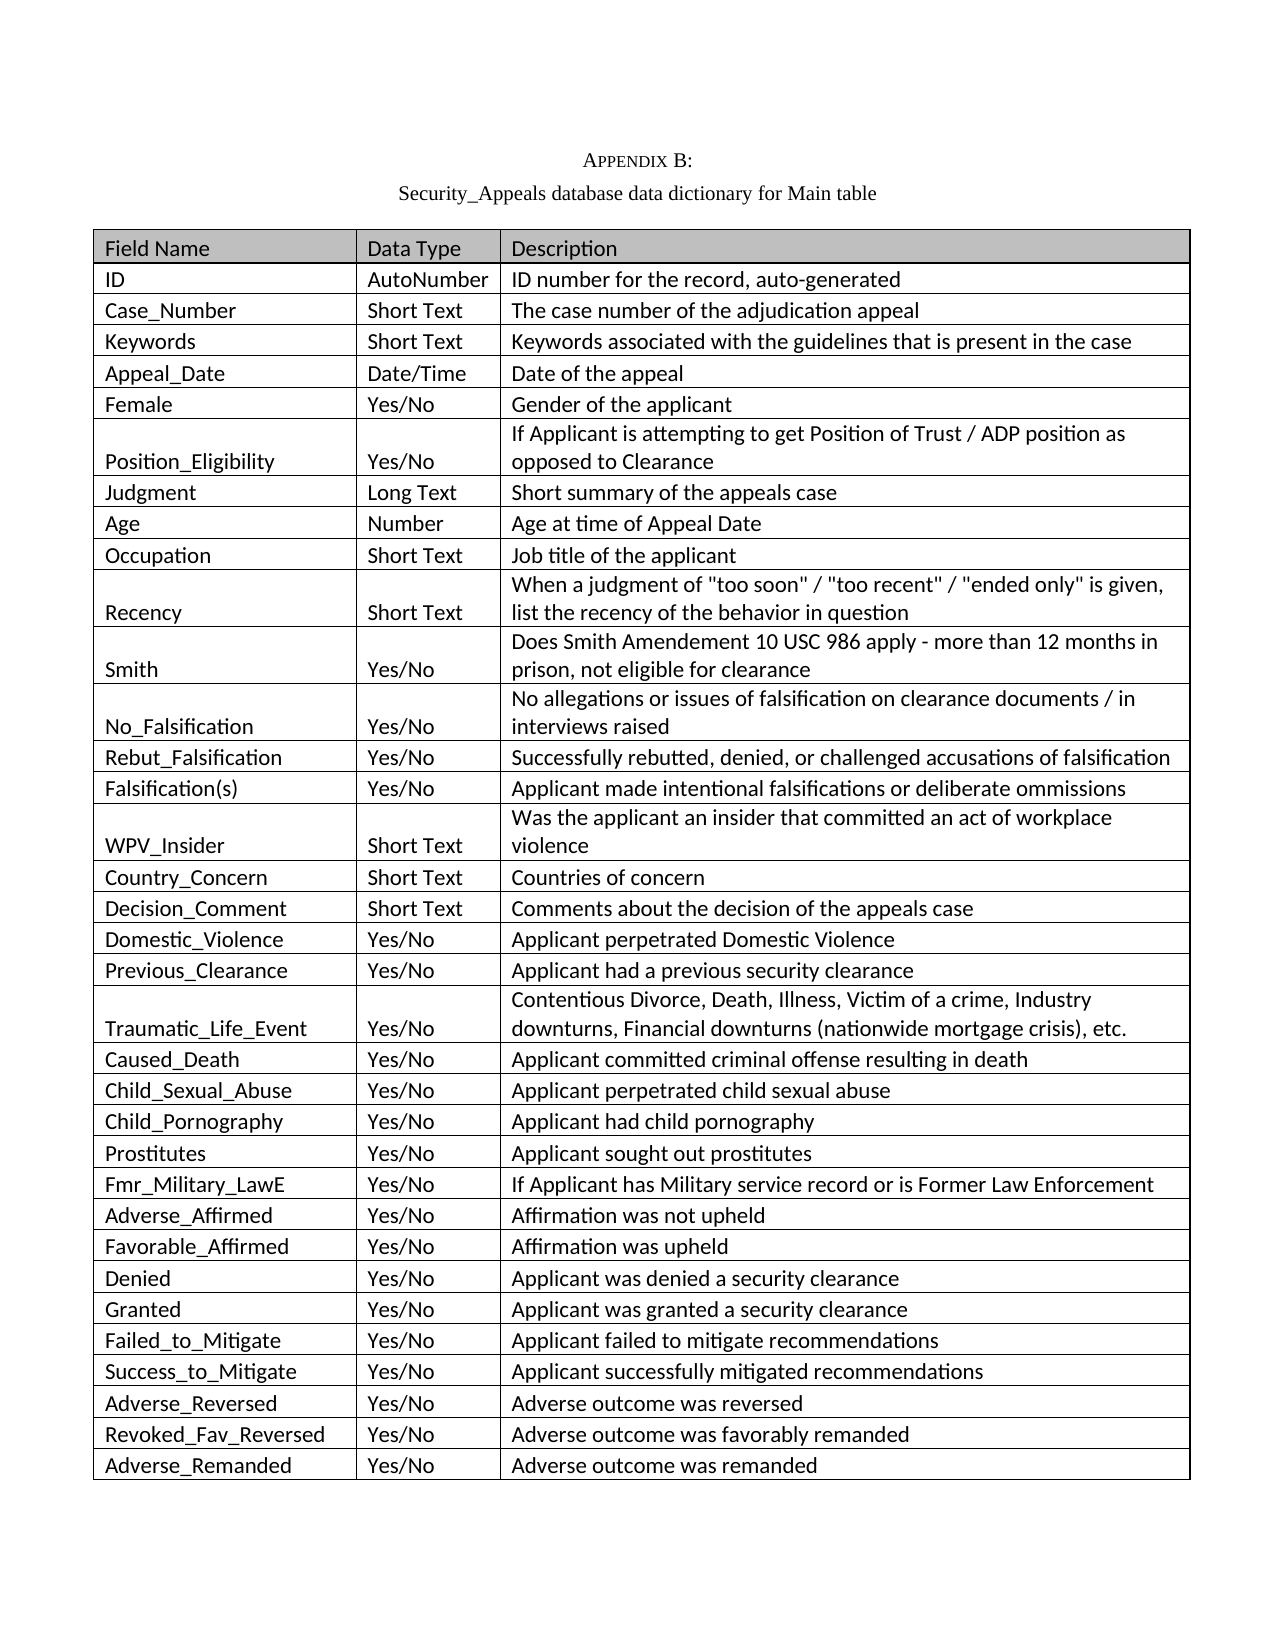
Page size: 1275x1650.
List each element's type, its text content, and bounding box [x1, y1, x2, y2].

table_cell Contentious Divorce, Death, Illness, Victim of a crime, Industry downturns, Financial downturns (nationwide mortgage crisis), etc. [501, 986, 1189, 1042]
table_cell Yes/No [357, 1043, 500, 1073]
table_cell Yes/No [357, 1230, 500, 1260]
table_cell Applicant was granted a security clearance [501, 1293, 1189, 1323]
table_cell Short summary of the appeals case [501, 476, 1189, 506]
table_cell Affirmation was not upheld [501, 1199, 1189, 1229]
table_cell Gender of the applicant [501, 388, 1189, 418]
table_cell Success_to_Mitigate [94, 1355, 356, 1385]
table_cell Applicant committed criminal offense resulting in death [501, 1043, 1189, 1073]
table_cell Adverse_Reversed [94, 1386, 356, 1417]
table_cell Domestic_Violence [94, 923, 356, 953]
table_cell Decision_Comment [94, 892, 356, 922]
table_cell Age at time of Appeal Date [501, 507, 1189, 537]
table_cell Country_Concern [94, 861, 356, 891]
table_cell Long Text [357, 476, 500, 506]
table_cell Yes/No [357, 1105, 500, 1135]
table_cell Yes/No [357, 923, 500, 953]
table_cell Short Text [357, 892, 500, 922]
table_cell Fmr_Military_LawE [94, 1168, 356, 1198]
table_header Field Name [94, 230, 356, 262]
table_cell Yes/No [357, 1355, 500, 1385]
table_cell Yes/No [357, 741, 500, 771]
table_cell Was the applicant an insider that committed an act of workplace violence [501, 804, 1189, 859]
table_cell Countries of concern [501, 861, 1189, 891]
table_cell Number [357, 507, 500, 537]
table_cell Yes/No [357, 1168, 500, 1198]
table_cell Applicant sought out prostitutes [501, 1136, 1189, 1167]
table_cell Applicant perpetrated Domestic Violence [501, 923, 1189, 953]
table_cell Yes/No [357, 419, 500, 475]
table_cell Yes/No [357, 772, 500, 802]
table_cell Child_Sexual_Abuse [94, 1074, 356, 1104]
table_cell Applicant failed to mitigate recommendations [501, 1324, 1189, 1354]
table_cell If Applicant has Military service record or is Former Law Enforcement [501, 1168, 1189, 1198]
table_cell Does Smith Amendement 10 USC 986 apply - more than 12 months in prison, not eligible for clearance [501, 627, 1189, 683]
table_cell Successfully rebutted, denied, or challenged accusations of falsification [501, 741, 1189, 771]
table_cell Job title of the applicant [501, 539, 1189, 569]
table_cell Yes/No [357, 1449, 500, 1479]
table_cell Adverse_Affirmed [94, 1199, 356, 1229]
table_cell Recency [94, 570, 356, 626]
table_cell Yes/No [357, 954, 500, 984]
table_cell Short Text [357, 539, 500, 569]
table_cell Short Text [357, 325, 500, 355]
table_cell Comments about the decision of the appeals case [501, 892, 1189, 922]
table_cell Applicant successfully mitigated recommendations [501, 1355, 1189, 1385]
table_cell Affirmation was upheld [501, 1230, 1189, 1260]
table_cell Denied [94, 1261, 356, 1292]
table_cell ID number for the record, auto-generated [501, 264, 1189, 293]
table_cell Position_Eligibility [94, 419, 356, 475]
table_cell Yes/No [357, 1136, 500, 1167]
table_cell Appeal_Date [94, 356, 356, 387]
table_cell Yes/No [357, 1386, 500, 1417]
table_cell Revoked_Fav_Reversed [94, 1418, 356, 1448]
table_cell Adverse outcome was favorably remanded [501, 1418, 1189, 1448]
text Security_Appeals database data dictionary for Main table [93, 181, 1182, 205]
table_cell Failed_to_Mitigate [94, 1324, 356, 1354]
table_cell Short Text [357, 570, 500, 626]
table_cell Falsification(s) [94, 772, 356, 802]
table_cell WPV_Insider [94, 804, 356, 859]
table_cell Age [94, 507, 356, 537]
table_cell Yes/No [357, 1074, 500, 1104]
table_cell No allegations or issues of falsification on clearance documents / in interviews raised [501, 684, 1189, 740]
table_cell Traumatic_Life_Event [94, 986, 356, 1042]
table_cell Judgment [94, 476, 356, 506]
table_cell Applicant had a previous security clearance [501, 954, 1189, 984]
table_cell Yes/No [357, 388, 500, 418]
table_cell Yes/No [357, 1261, 500, 1292]
table_cell Short Text [357, 294, 500, 324]
table_cell Keywords associated with the guidelines that is present in the case [501, 325, 1189, 355]
table_cell Applicant perpetrated child sexual abuse [501, 1074, 1189, 1104]
table_cell ID [94, 264, 356, 293]
table_cell Date/Time [357, 356, 500, 387]
table_cell Previous_Clearance [94, 954, 356, 984]
table_cell Short Text [357, 861, 500, 891]
table_cell Yes/No [357, 1418, 500, 1448]
table_cell Female [94, 388, 356, 418]
table_cell Yes/No [357, 627, 500, 683]
table_cell Adverse outcome was remanded [501, 1449, 1189, 1479]
table_cell No_Falsification [94, 684, 356, 740]
table_cell Yes/No [357, 1199, 500, 1229]
table_cell Yes/No [357, 1293, 500, 1323]
table_cell Date of the appeal [501, 356, 1189, 387]
table_cell Smith [94, 627, 356, 683]
table_cell Applicant made intentional falsifications or deliberate ommissions [501, 772, 1189, 802]
table_cell Yes/No [357, 684, 500, 740]
table_cell If Applicant is attempting to get Position of Trust / ADP position as opposed to Clearance [501, 419, 1189, 475]
table_cell The case number of the adjudication appeal [501, 294, 1189, 324]
table_cell Applicant had child pornography [501, 1105, 1189, 1135]
table_cell Caused_Death [94, 1043, 356, 1073]
table_cell Adverse_Remanded [94, 1449, 356, 1479]
subtitle Appendix B: [93, 148, 1182, 172]
table_cell Adverse outcome was reversed [501, 1386, 1189, 1417]
table_cell Favorable_Affirmed [94, 1230, 356, 1260]
table_cell Occupation [94, 539, 356, 569]
table_cell Rebut_Falsification [94, 741, 356, 771]
table_cell Applicant was denied a security clearance [501, 1261, 1189, 1292]
table_cell Granted [94, 1293, 356, 1323]
table_header Description [501, 230, 1189, 262]
table_header Data Type [357, 230, 500, 262]
table_cell Prostitutes [94, 1136, 356, 1167]
table_cell Child_Pornography [94, 1105, 356, 1135]
table_cell Keywords [94, 325, 356, 355]
table_cell When a judgment of "too soon" / "too recent" / "ended only" is given, list the recency of the behavior in question [501, 570, 1189, 626]
table_cell Short Text [357, 804, 500, 859]
table_cell Yes/No [357, 986, 500, 1042]
table_cell Case_Number [94, 294, 356, 324]
table_cell Yes/No [357, 1324, 500, 1354]
table_cell AutoNumber [357, 264, 500, 293]
